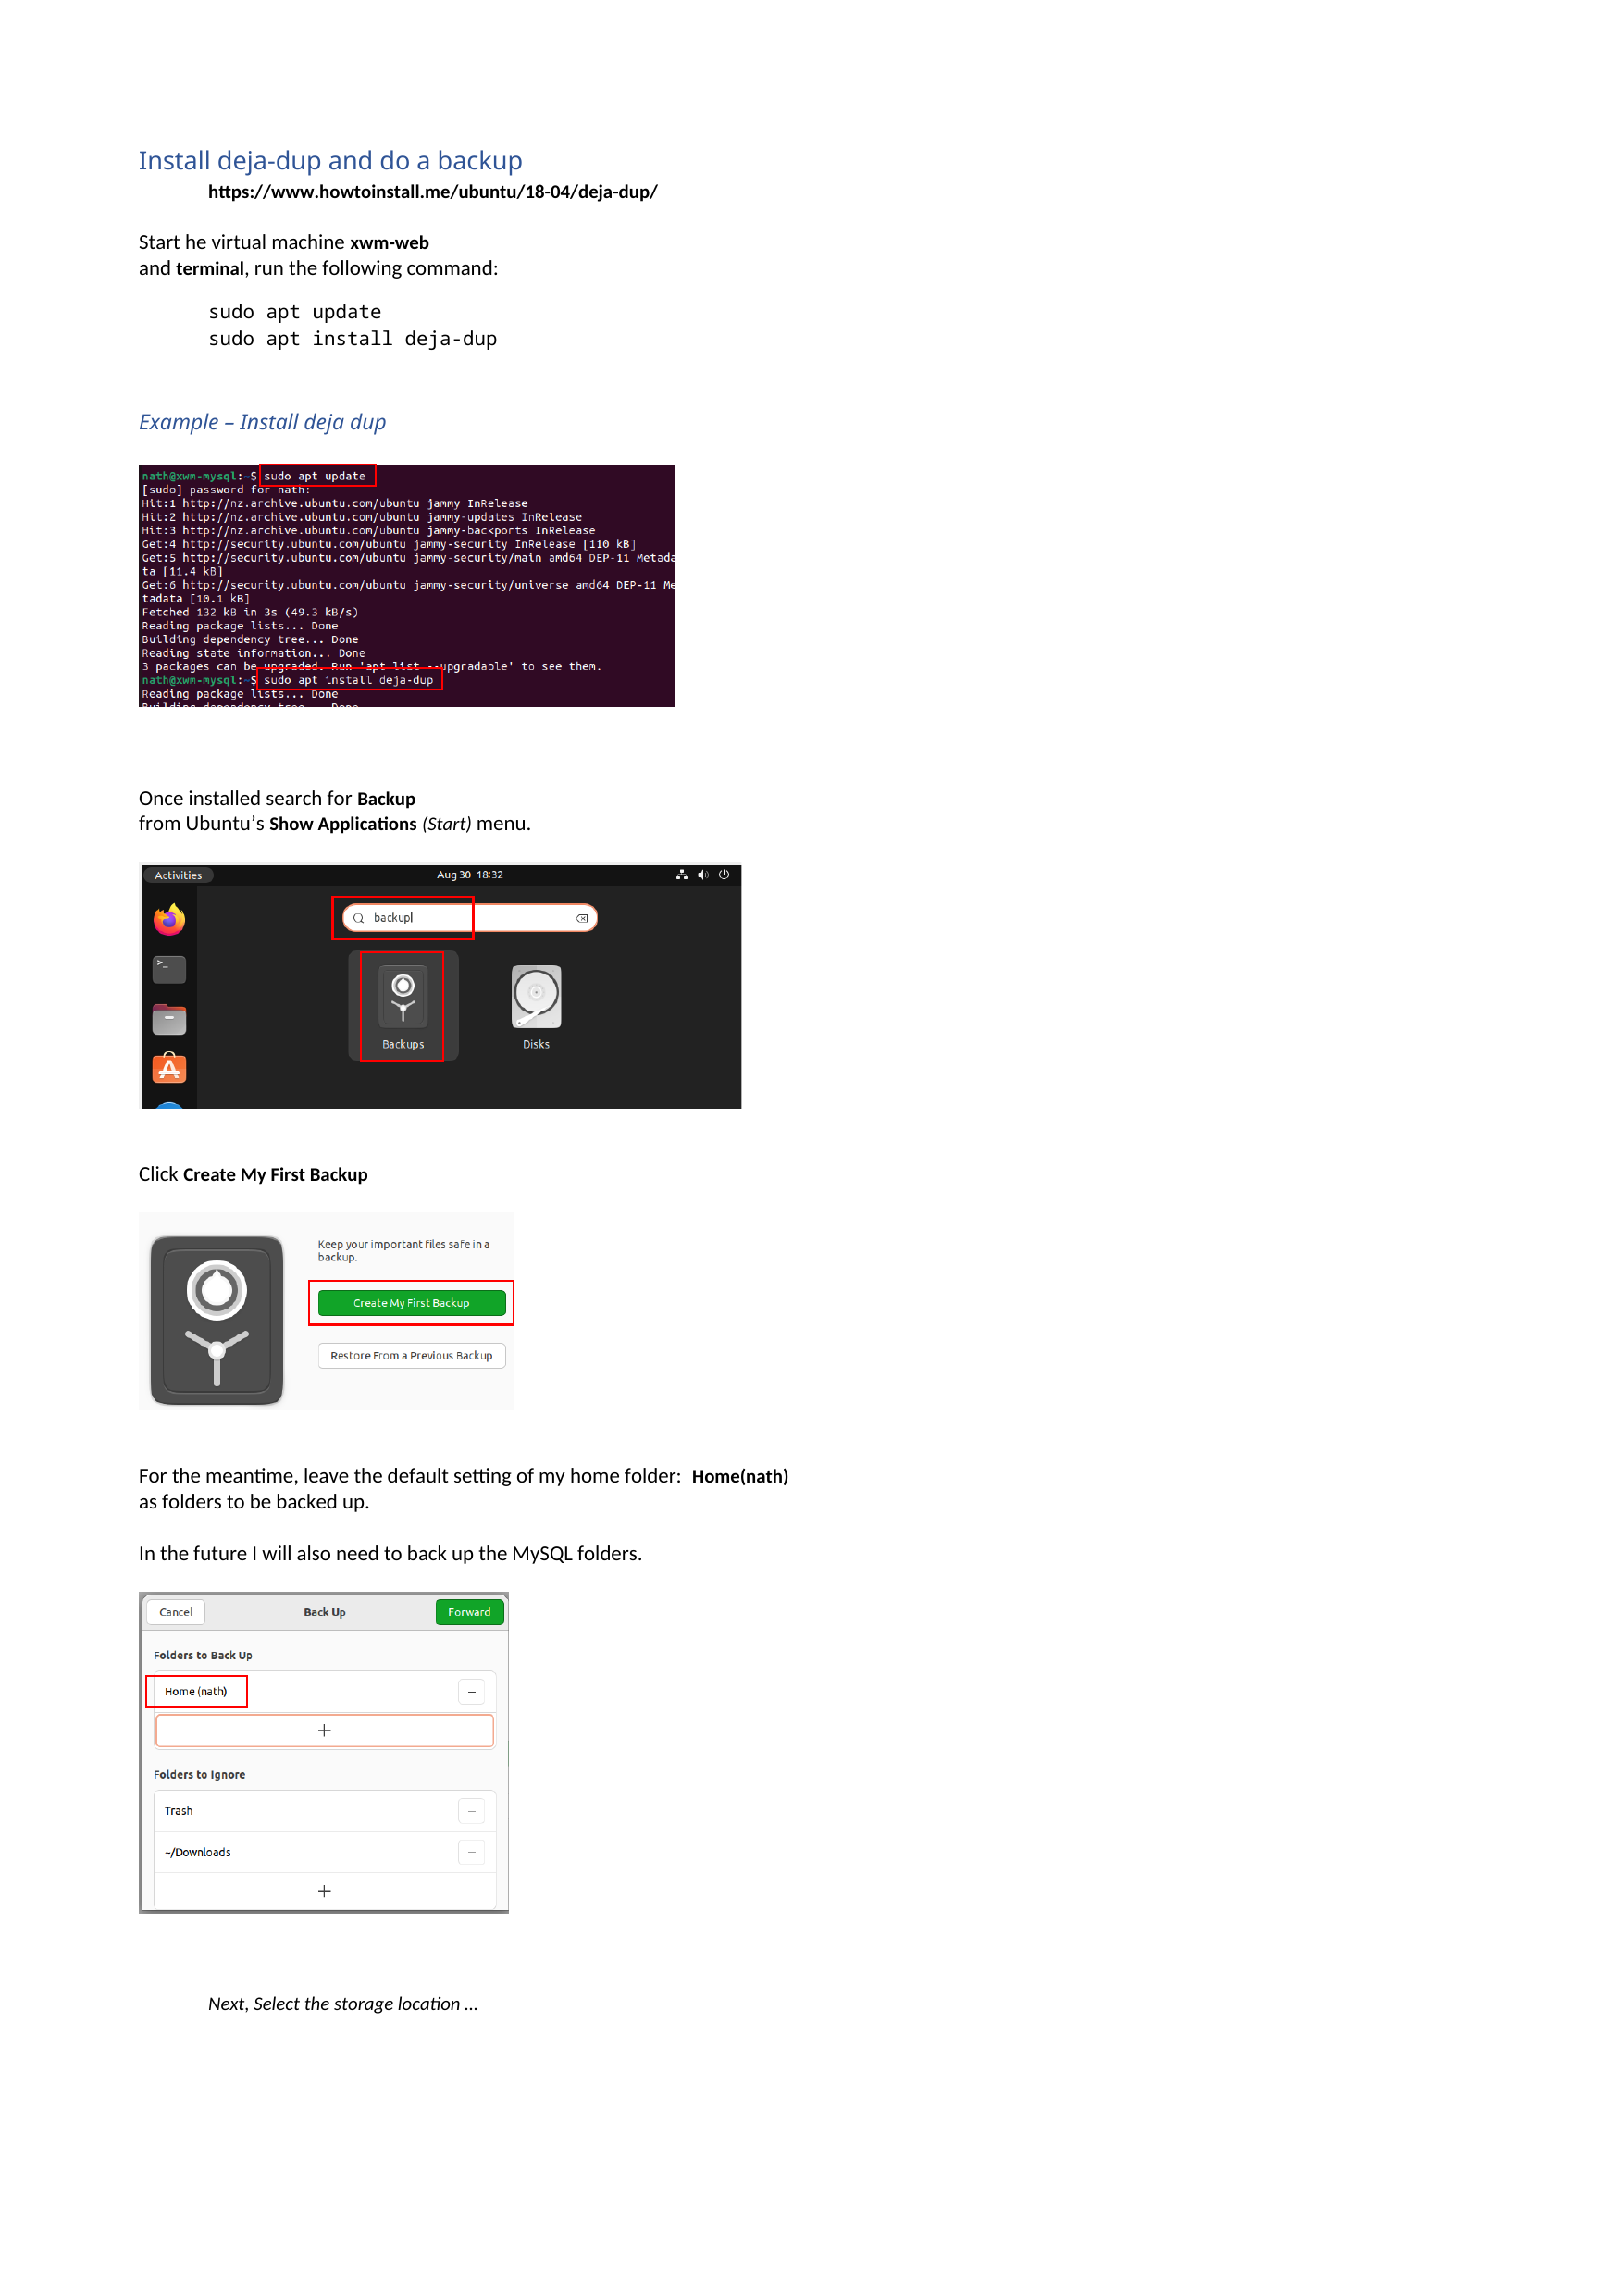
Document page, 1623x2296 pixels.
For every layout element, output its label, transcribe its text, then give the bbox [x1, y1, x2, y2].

text and terminal, run the following command: [139, 254, 1484, 280]
text sudo apt update [139, 298, 1484, 325]
picture [139, 1212, 514, 1410]
subtitle Install deja-dup and do a backup [139, 143, 1484, 177]
text from Ubuntu’s Show Applications (Start) menu. [139, 811, 1484, 837]
text https://www.howtoinstall.me/ubuntu/18-04/deja-dup/ [139, 180, 1484, 203]
picture [139, 465, 675, 707]
text Once installed search for Backup [139, 785, 1484, 811]
text In the future I will also need to back up the MySQL folders. [139, 1540, 1484, 1566]
subtitle Example – Install deja dup [139, 407, 1484, 436]
picture [310, 1282, 513, 1323]
text Start he virtual machine xwm-web [139, 229, 1484, 254]
picture [261, 465, 375, 485]
picture [139, 862, 742, 1109]
text sudo apt install deja-dup [139, 325, 1484, 351]
text Next, Select the storage location … [139, 1992, 1484, 2015]
picture [139, 1592, 509, 1914]
text Click Create My First Backup [139, 1160, 1484, 1186]
text For the meantime, leave the default setting of my home folder: Home(nath) [139, 1462, 1484, 1488]
text as folders to be backed up. [139, 1488, 1484, 1514]
